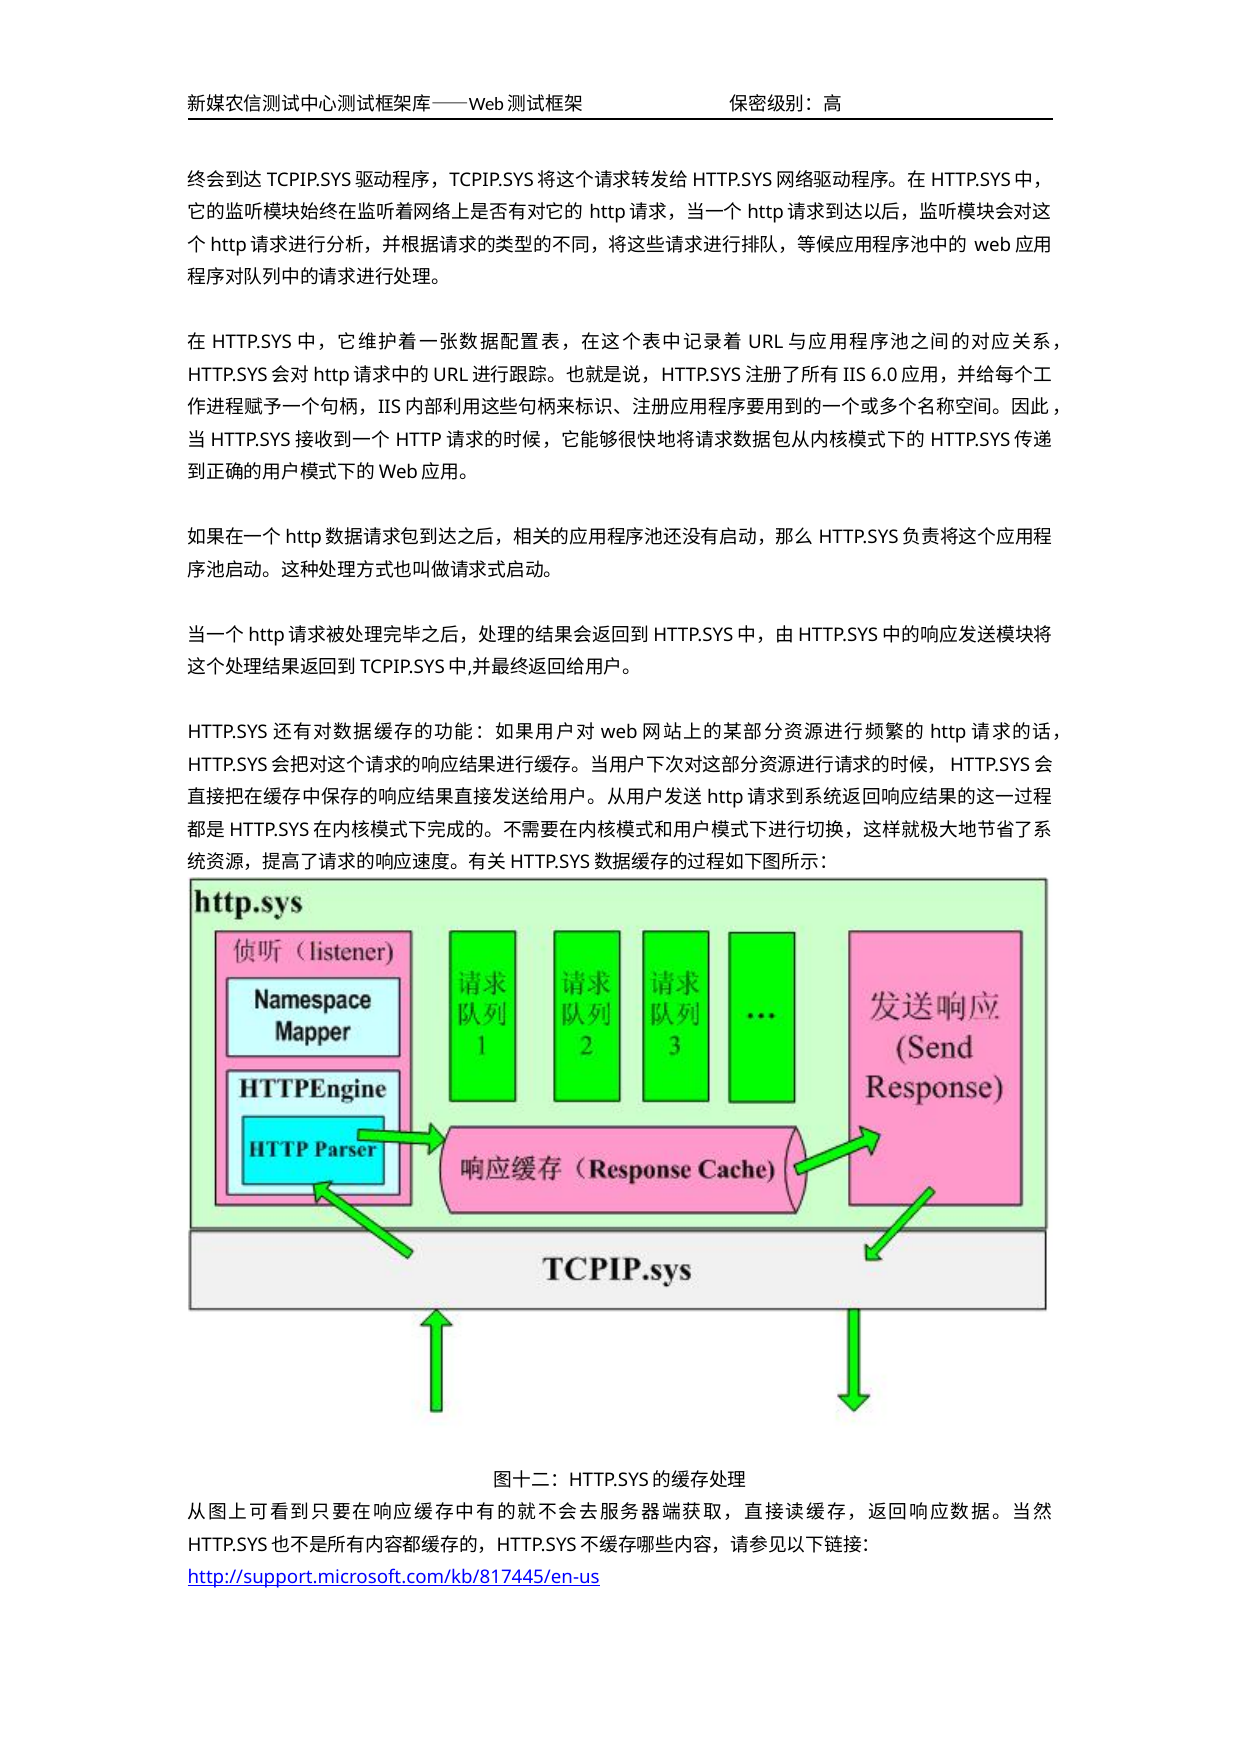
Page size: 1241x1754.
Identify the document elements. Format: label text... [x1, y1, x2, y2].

text http://support.microsoft.com/kb/817445/en-us [187, 1559, 1053, 1592]
text 图十二：HTTP.SYS的缓存处理 [187, 1462, 1053, 1494]
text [187, 162, 1053, 292]
text 从图上可看到只要在响应缓存中有的就不会去服务器端获取，直接读缓存，返回响应数据。当然HTTP.SYS也不是所有内容都缓存的，HTTP.SYS不缓存哪些内容，请参见以下链接： [187, 1494, 1053, 1559]
text 在HTTP.SYS中，它维护着一张数据配置表，在这个表中记录着URL与应用程序池之间的对应关系，HTTP.SYS会对http请求中的URL进行跟踪。也就是说，HTTP.SYS注册了所有IIS 6.0应用，并给每个工作进程赋予一个句柄，IIS内部利用这些句柄来标识、注册应用程序要用到的一个或多个名称空间。因此，当HTTP.SYS接收到一个 HTTP请求的时候，它能够很快地将请求数据包从内核模式下的HTTP.SYS传递到正确的用户模式下的Web应用。 [187, 324, 1053, 487]
text 当一个http请求被处理完毕之后，处理的结果会返回到HTTP.SYS中，由HTTP.SYS中的响应发送模块将这个处理结果返回到TCPIP.SYS中,并最终返回给用户。 [187, 617, 1053, 682]
text HTTP.SYS还有对数据缓存的功能：如果用户对web网站上的某部分资源进行频繁的http请求的话，HTTP.SYS会把对这个请求的响应结果进行缓存。当用户下次对这部分资源进行请求的时候，HTTP.SYS会直接把在缓存中保存的响应结果直接发送给用户。从用户发送http请求到系统返回响应结果的这一过程都是HTTP.SYS在内核模式下完成的。不需要在内核模式和用户模式下进行切换，这样就极大地节省了系统资源，提高了请求的响应速度。有关HTTP.SYS数据缓存的过程如下图所示： [187, 714, 1053, 877]
text 如果在一个http数据请求包到达之后，相关的应用程序池还没有启动，那么HTTP.SYS负责将这个应用程序池启动。这种处理方式也叫做请求式启动。 [187, 519, 1053, 584]
picture [187, 877, 1053, 1452]
